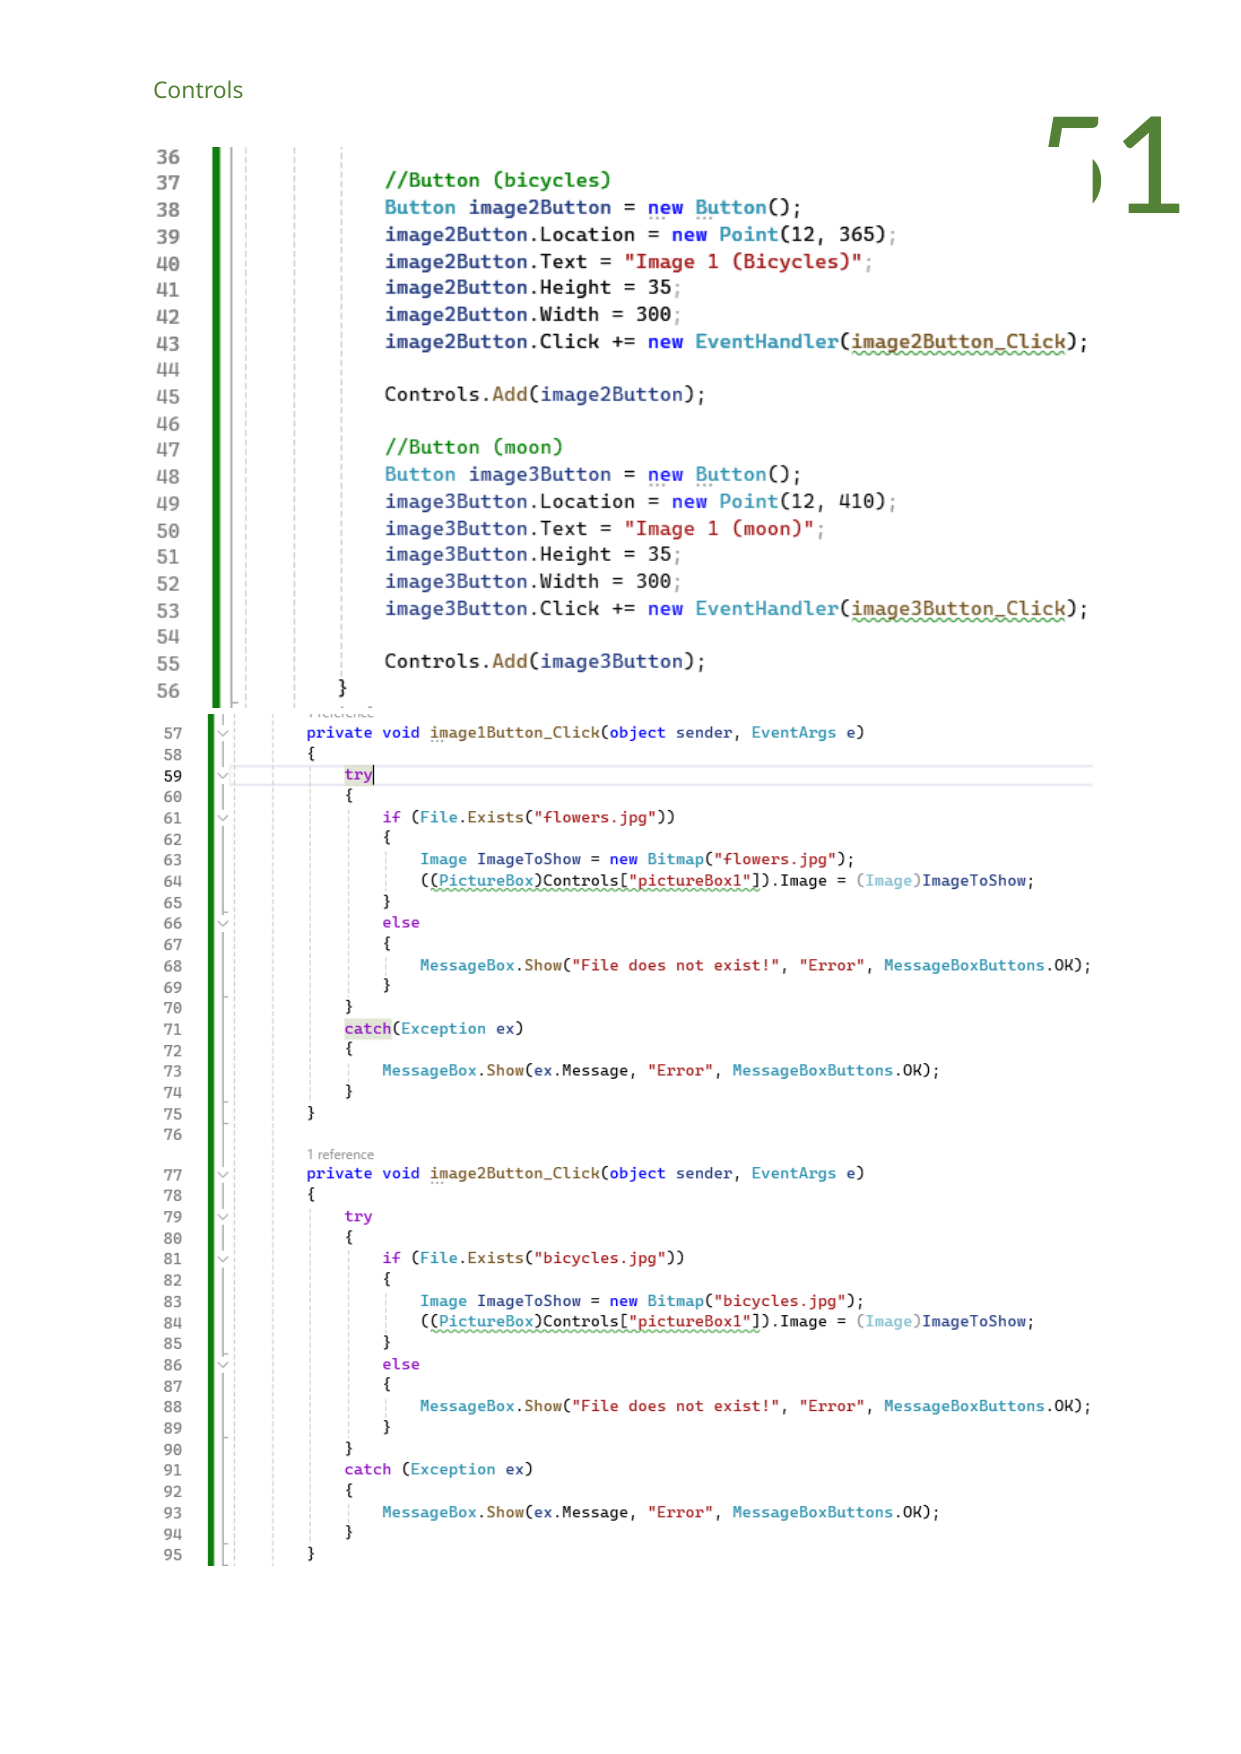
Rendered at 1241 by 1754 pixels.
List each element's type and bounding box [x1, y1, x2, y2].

picture [147, 714, 1093, 1566]
picture [147, 147, 1093, 708]
